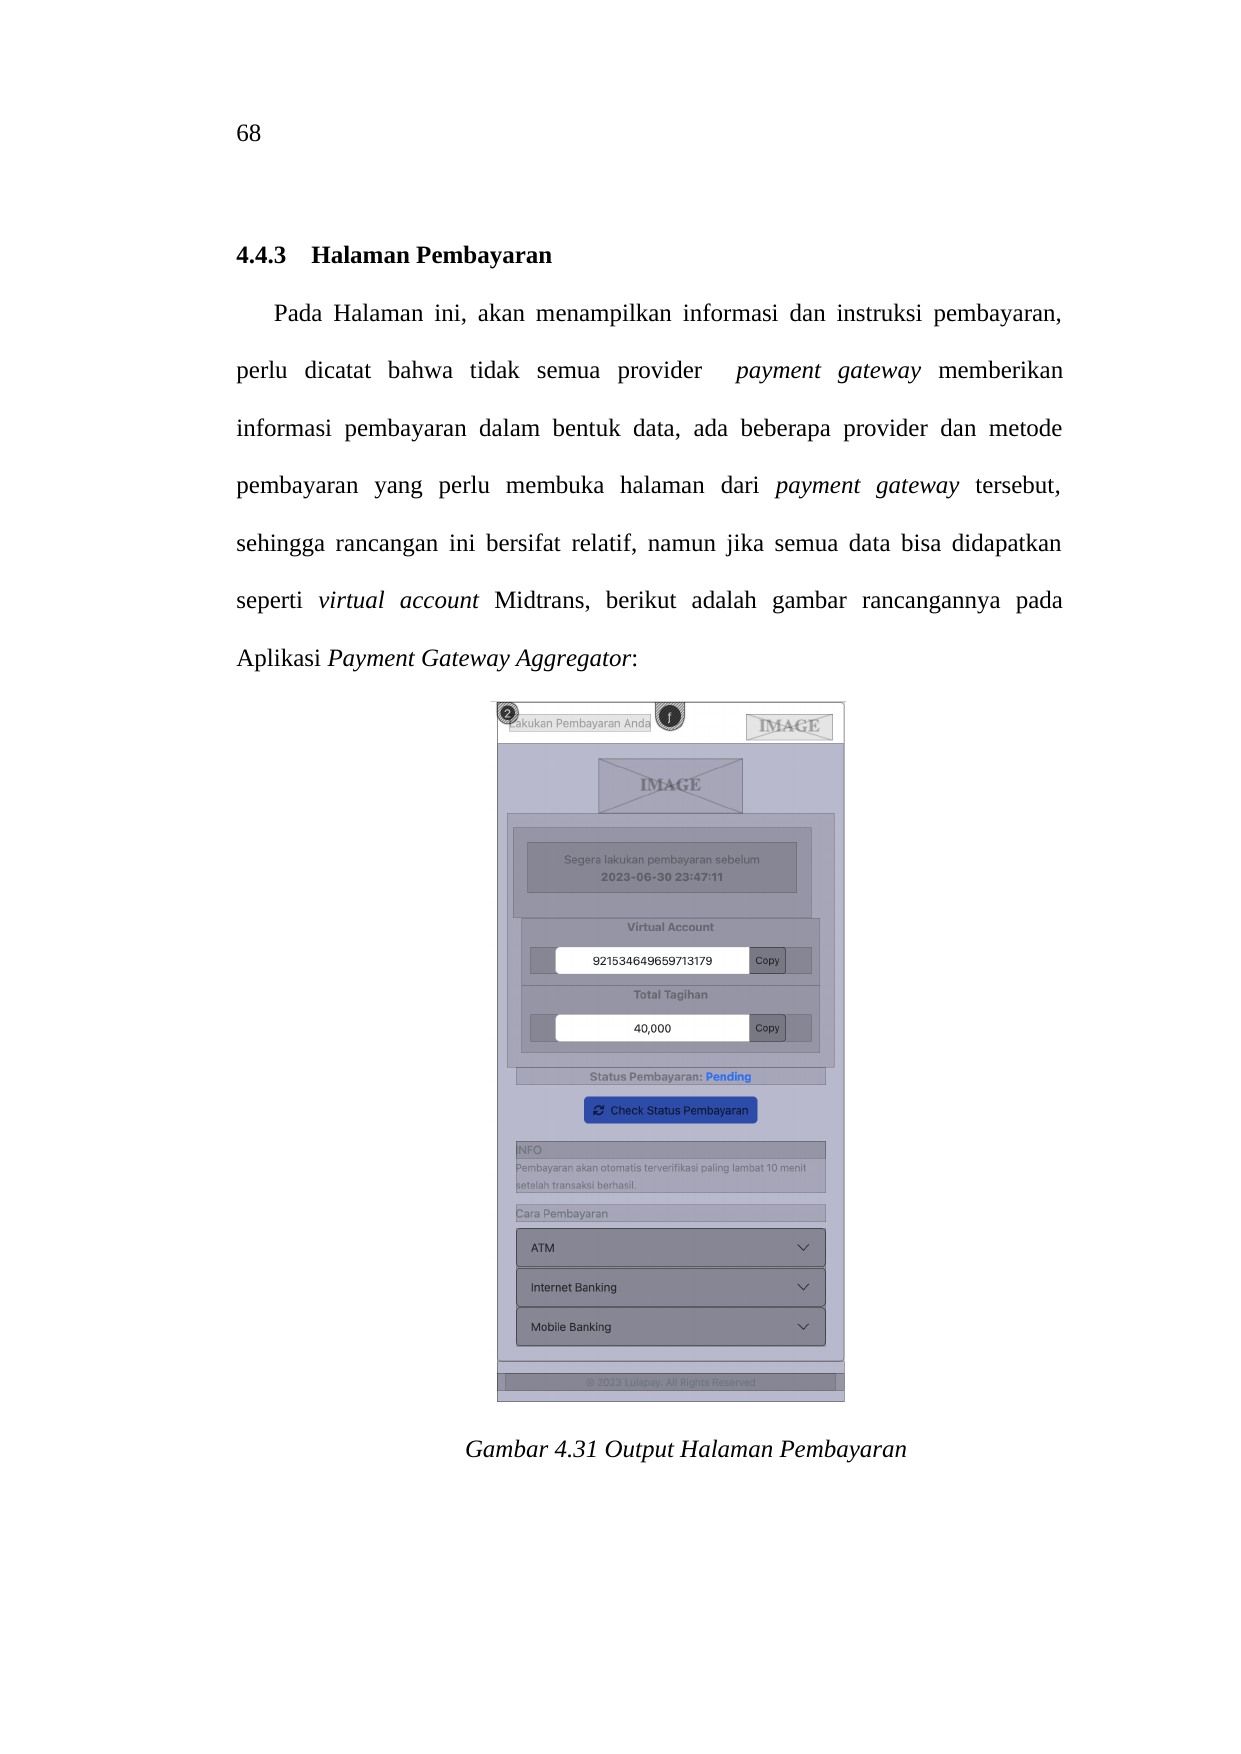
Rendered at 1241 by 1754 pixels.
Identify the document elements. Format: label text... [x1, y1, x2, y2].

subtitle Halaman Pembayaran [236, 240, 1063, 269]
list Pada Halaman ini, akan menampilkan informasi dan instruksi pembayaran, perlu dicatat bahwa tidak semua provider payment gateway memberikan informasi pembayaran dalam bentuk data, ada beberapa provider dan metode pembayaran yang perlu membuka halaman dari payment gateway tersebut, sehingga rancangan ini bersifat relatif, namun jika semua data bisa didapatkan seperti virtual account Midtrans, berikut adalah gambar rancangannya pada Aplikasi Payment Gateway Aggregator: [236, 298, 1063, 672]
picture [490, 700, 847, 1406]
